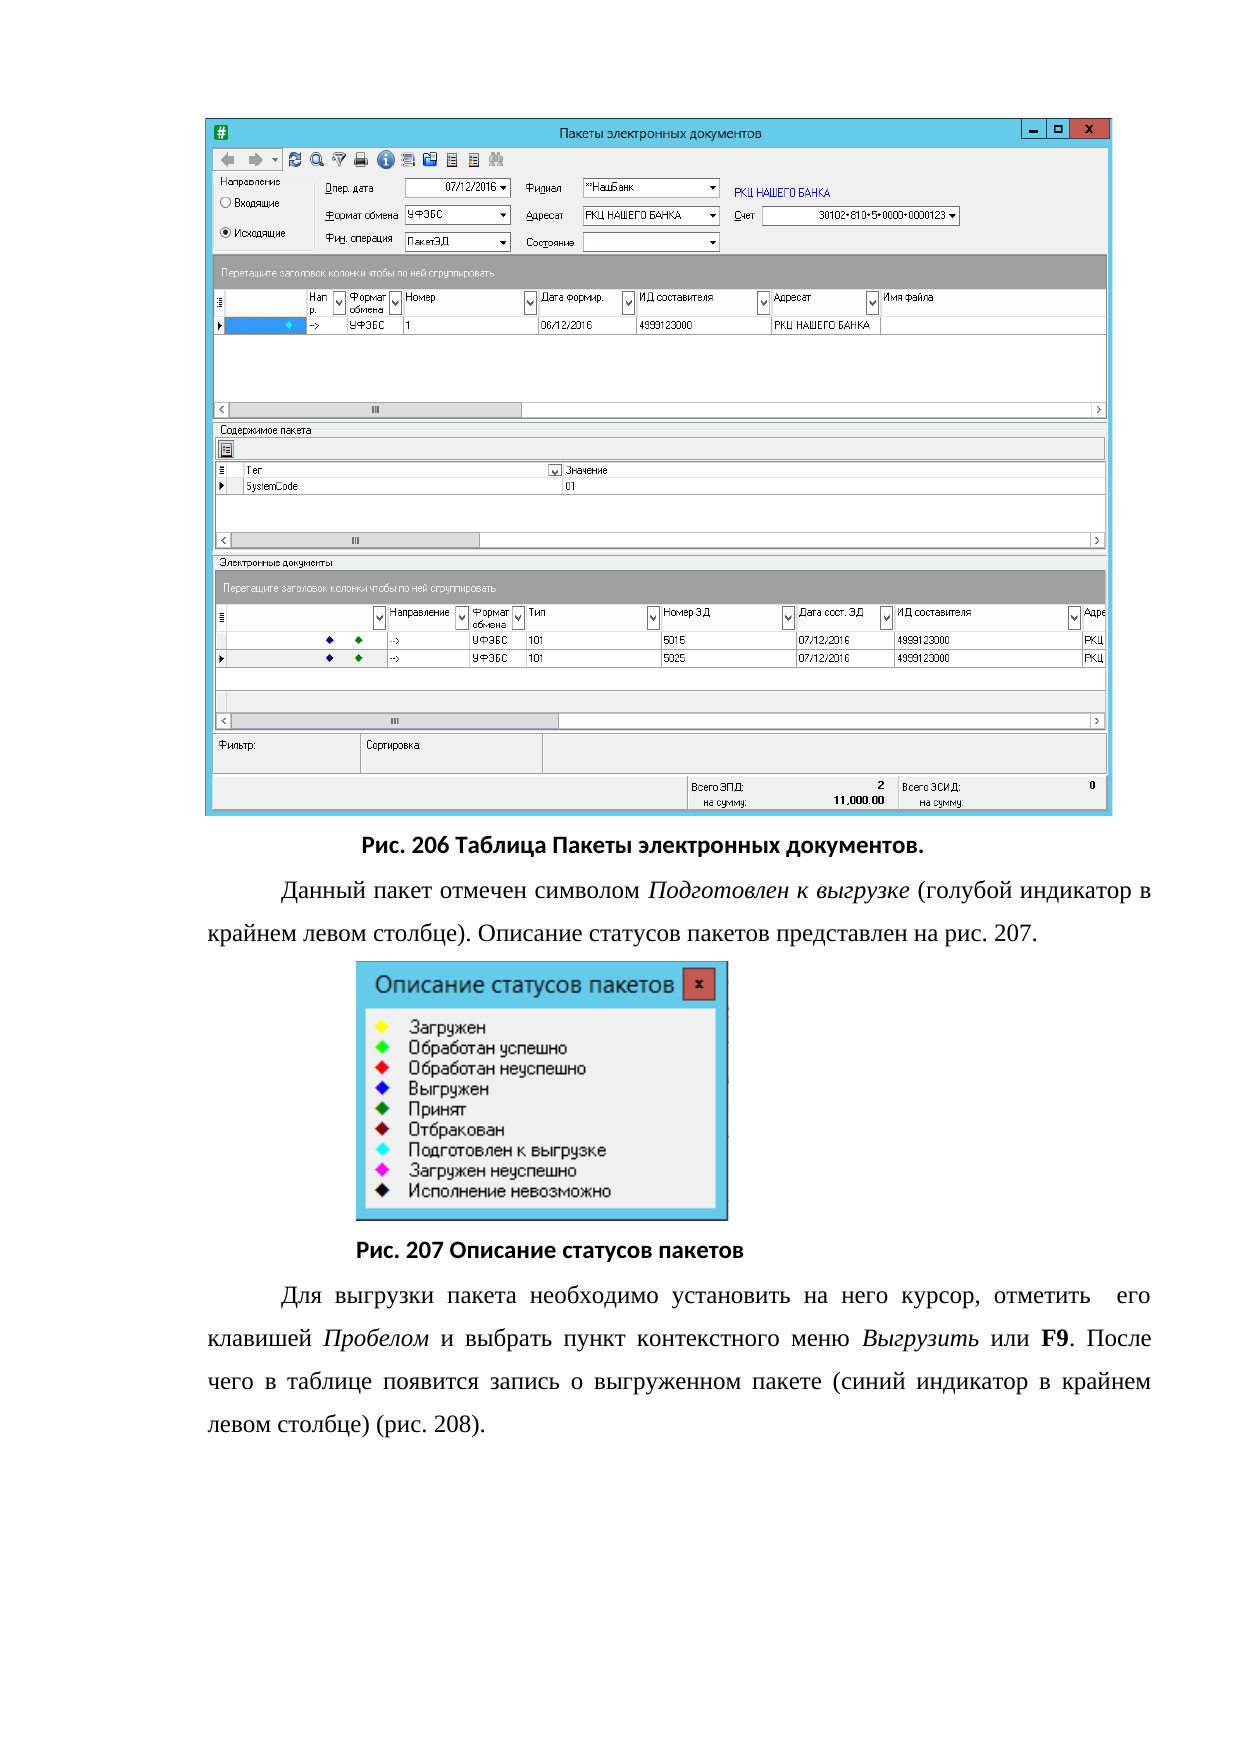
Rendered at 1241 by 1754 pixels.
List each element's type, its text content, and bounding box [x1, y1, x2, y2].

picture [355, 961, 730, 1221]
list Рис. 207 Описание статусов пакетов [356, 1234, 1152, 1265]
list Рис. 206 Таблица Пакеты электронных документов. [356, 829, 1152, 859]
text Данный пакет отмечен символом Подготовлен к выгрузке (голубой индикатор в крайнем левом столбце). Описание статусов пакетов представлен на рис. 207. [207, 875, 1152, 947]
picture [205, 118, 1113, 816]
text Для выгрузки пакета необходимо установить на него курсор, отметить его клавишей Пробелом и выбрать пункт контекстного меню Выгрузить или F9. После чего в таблице появится запись о выгруженном пакете (синий индикатор в крайнем левом столбце) (рис. 208). [207, 1280, 1152, 1438]
